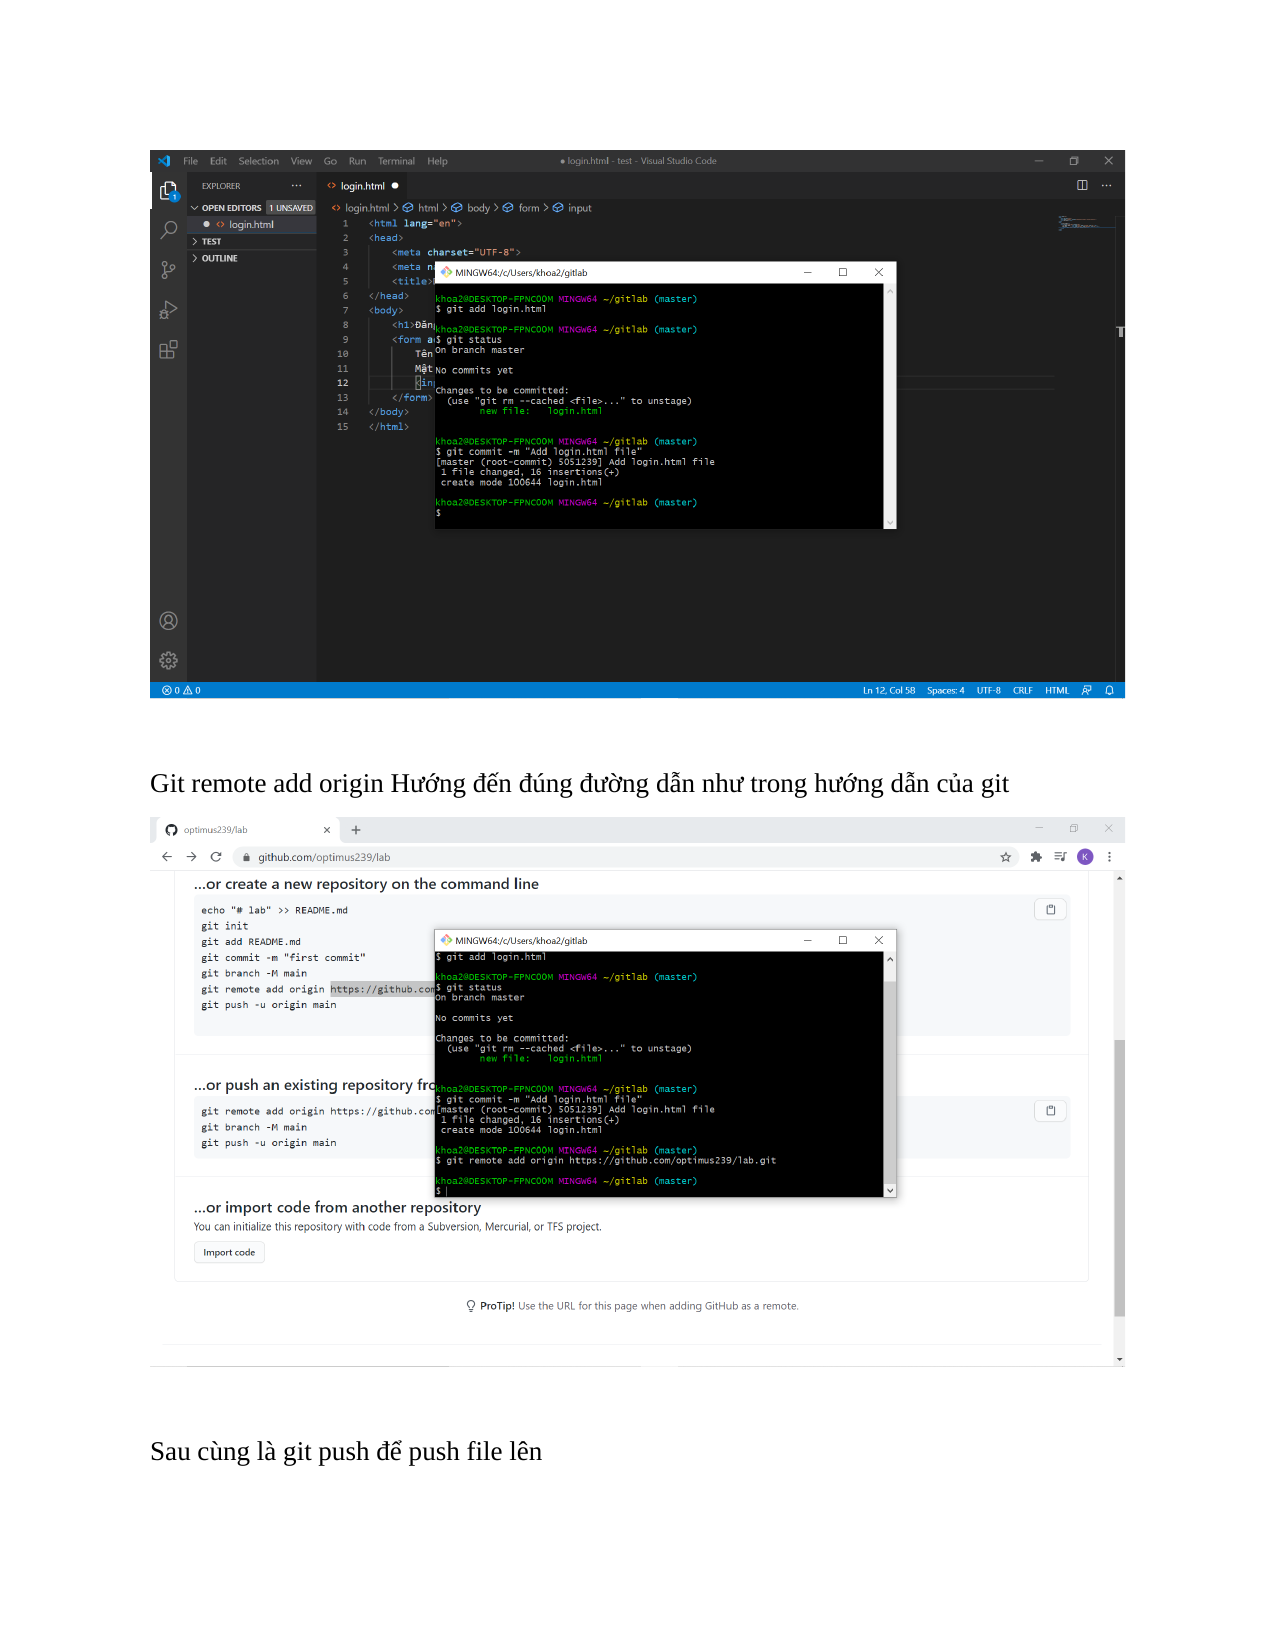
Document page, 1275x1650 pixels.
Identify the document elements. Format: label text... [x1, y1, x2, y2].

text Git remote add origin Hướng đến đúng đường dẫn như trong hướng dẫn của git [150, 767, 1125, 799]
text Sau cùng là git push để push file lên [150, 1435, 1125, 1466]
picture [150, 817, 1125, 1367]
picture [150, 150, 1125, 699]
